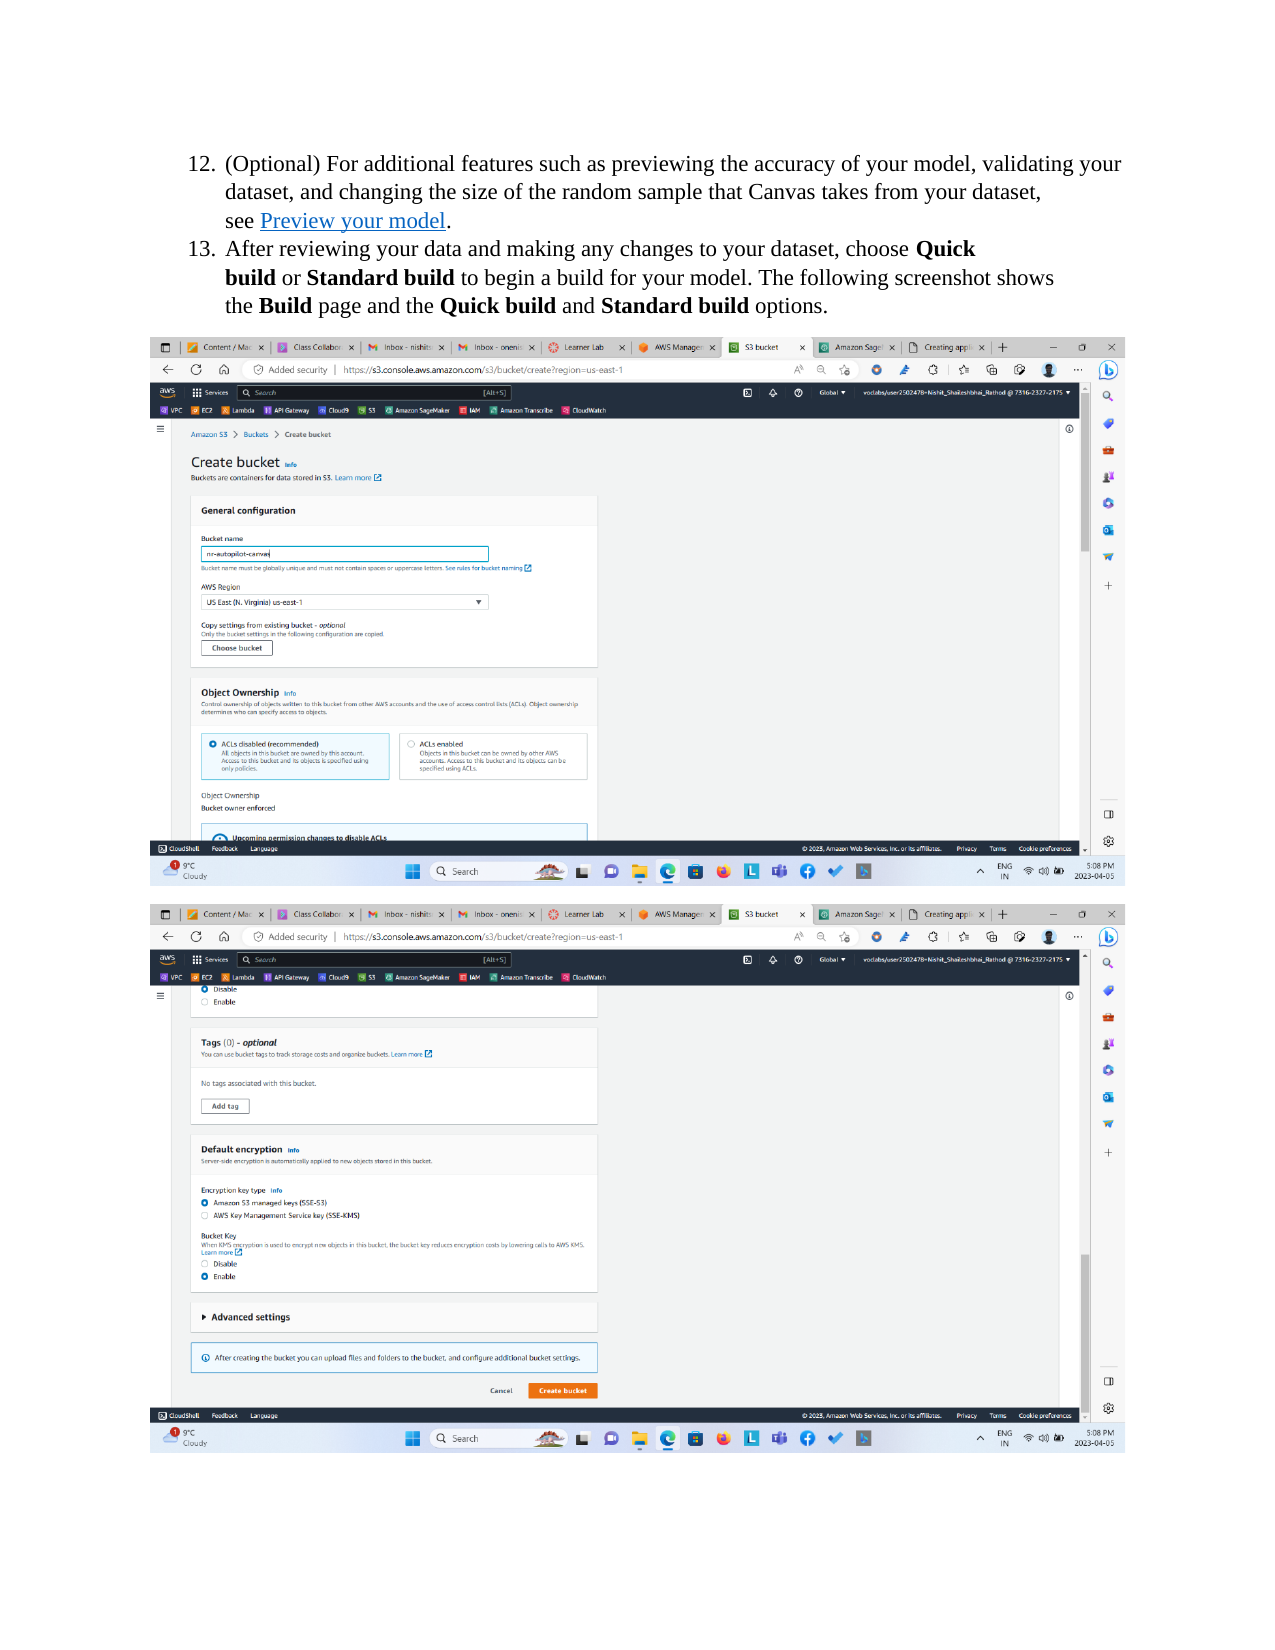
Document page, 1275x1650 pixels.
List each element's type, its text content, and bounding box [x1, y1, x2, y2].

picture [150, 337, 1125, 886]
picture [150, 904, 1125, 1453]
list (Optional) For additional features such as previewing the accuracy of your model, validating your dataset, and changing the size of the random sample that Canvas takes from your dataset, see Preview your model. [187, 150, 1125, 233]
list After reviewing your data and making any changes to your dataset, choose Quick build or Standard build to begin a build for your model. The following screenshot shows the Build page and the Quick build and Standard build options. [187, 235, 1125, 318]
